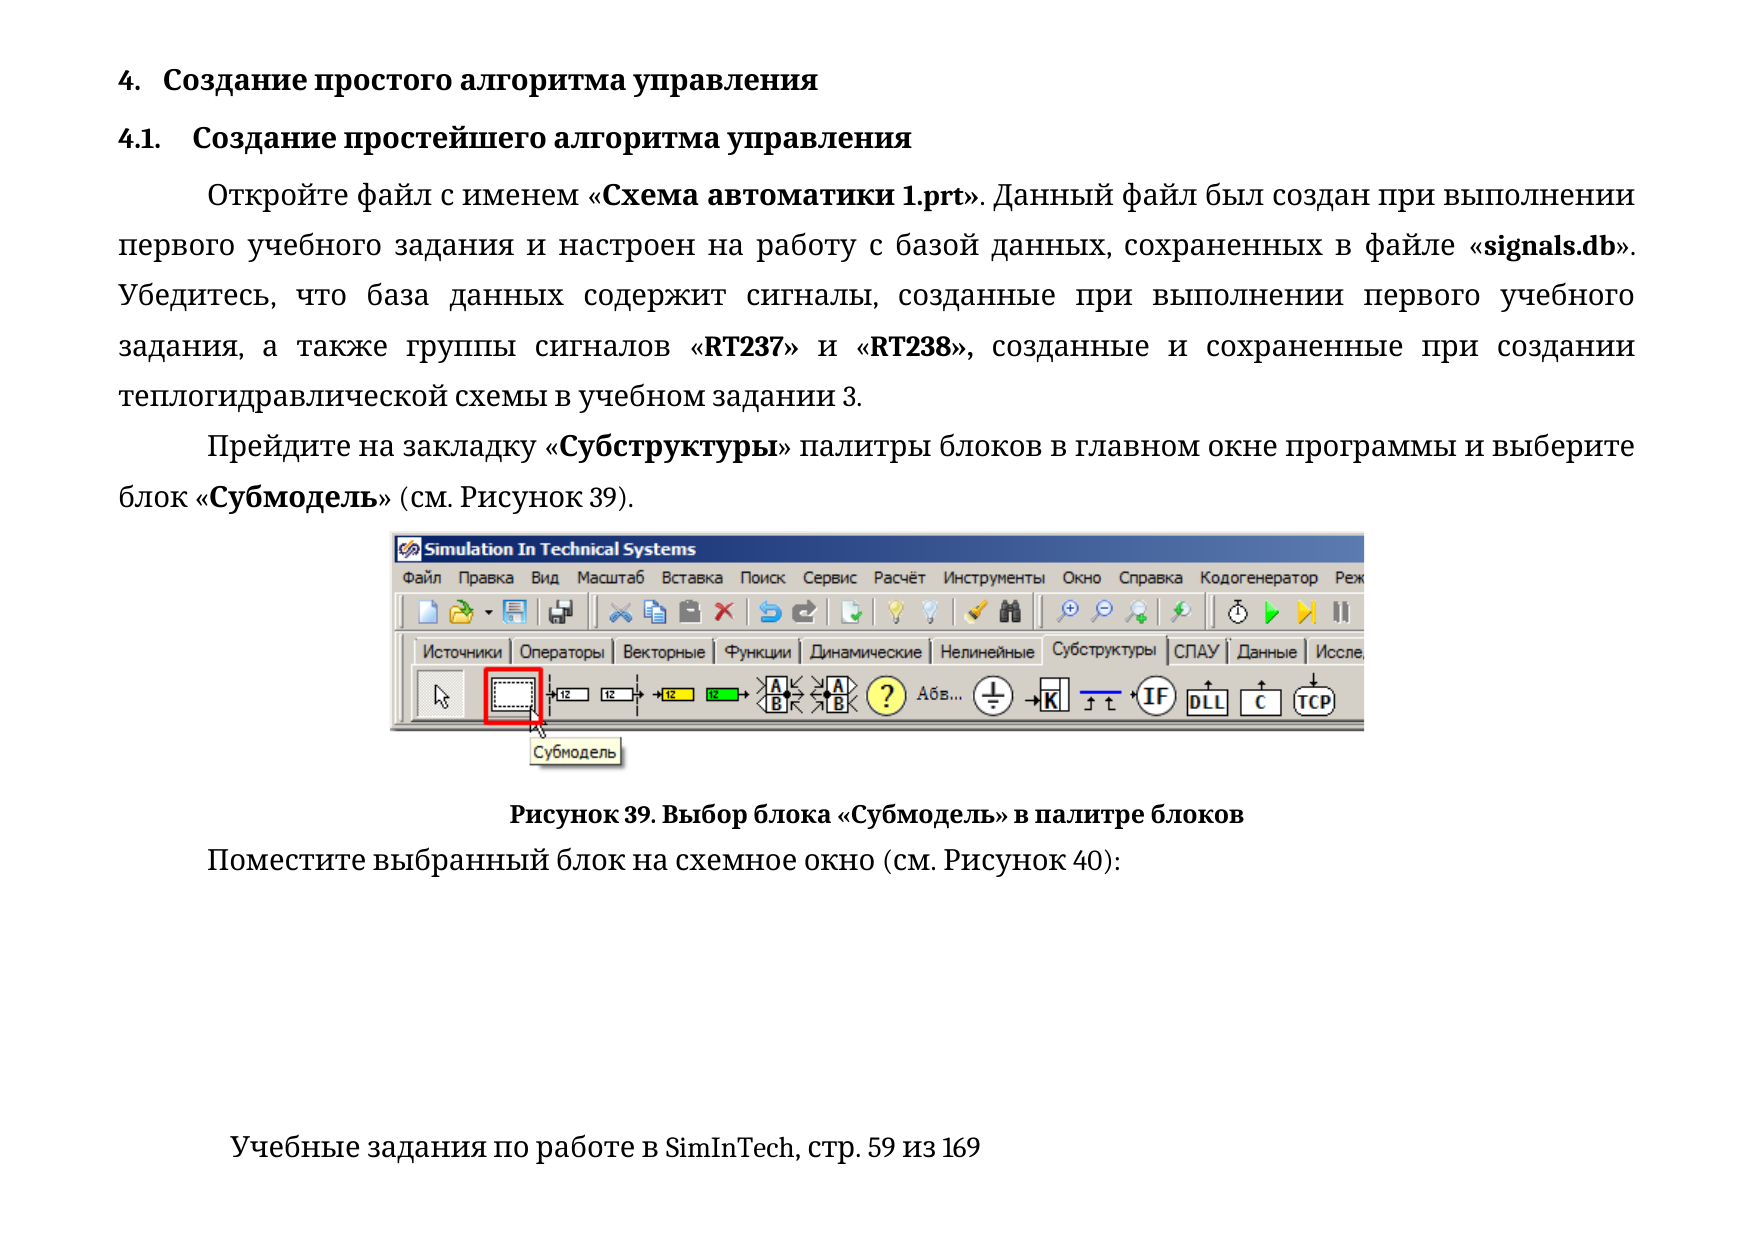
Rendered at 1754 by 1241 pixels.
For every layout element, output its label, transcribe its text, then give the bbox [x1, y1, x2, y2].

text Откройте файл с именем «Схема автоматики 1.prt». Данный файл был создан при выполнении первого учебного задания и настроен на работу с базой данных, сохраненных в файле «signals.db». Убедитесь, что база данных содержит сигналы, созданные при выполнении первого учебного задания, а также группы сигналов «RT237» и «RT238», созданные и сохраненные при создании теплогидравлической схемы в учебном задании 3. [118, 179, 1636, 414]
subtitle Создание простого алгоритма управления [118, 64, 1636, 97]
subtitle Создание простейшего алгоритма управления [118, 122, 1636, 156]
picture [389, 531, 1365, 785]
